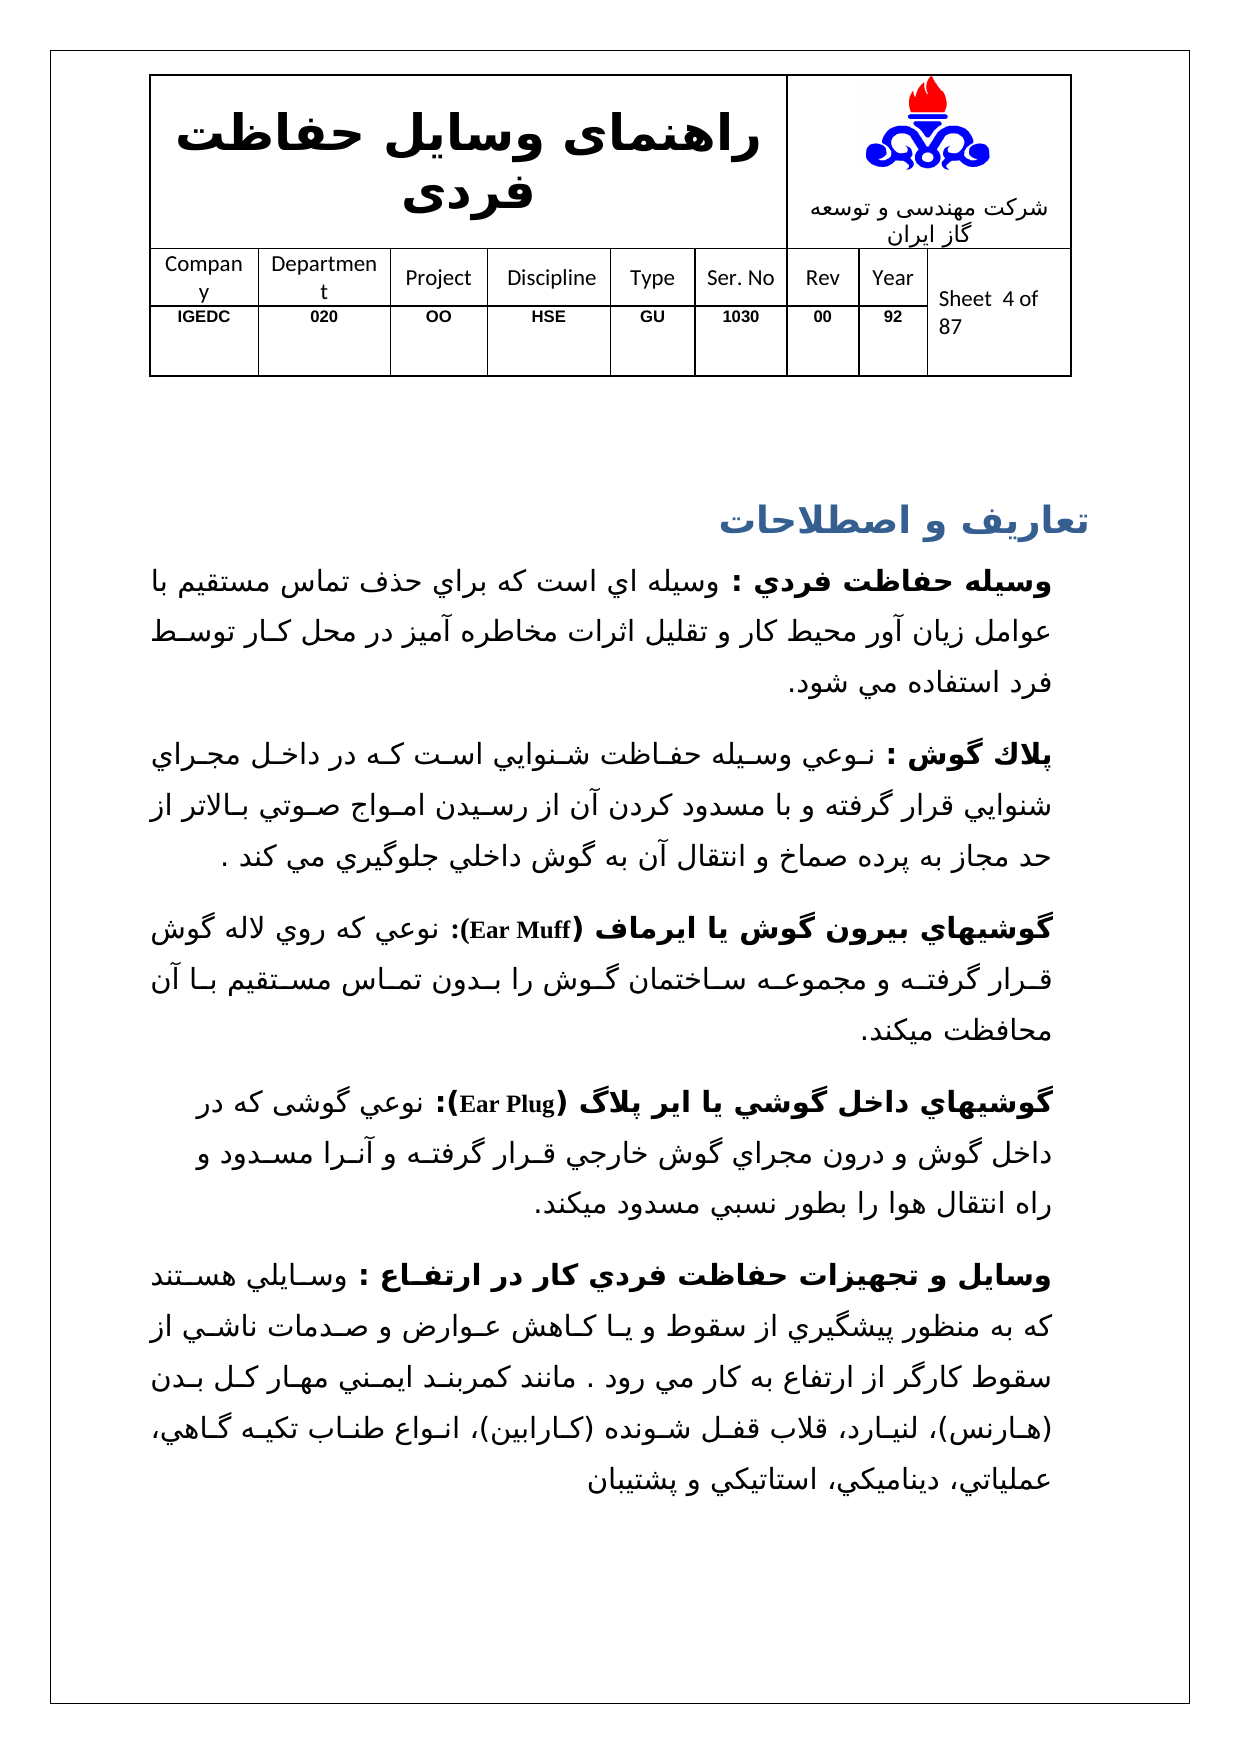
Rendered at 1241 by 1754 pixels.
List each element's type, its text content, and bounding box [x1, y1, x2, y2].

text پلاك گوش : نوعي وسيله حفاظت شنوايي است كه در داخل مجراي شنوايي قرار گرفته و با مسدود كردن آن از رسيدن امواج صوتي بالاتر از حد مجاز به پرده صماخ و انتقال آن به گوش داخلي جلوگيري مي كند . [150, 737, 1053, 873]
picture [853, 76, 1005, 170]
subtitle تعاريف و اصطلاحات [150, 498, 1090, 542]
text وسيله حفاظت فردي : وسيله اي است كه براي حذف تماس مستقيم با عوامل زيان آور محيط كار و تقليل اثرات مخاطره آميز در محل كار توسط فرد استفاده مي شود. [150, 564, 1053, 700]
text گوشيهاي بيرون گوش يا ايرماف (Ear Muff):‌ نوعي كه روي لاله گوش قرار گرفته و مجموعه ساختمان گوش را بدون تماس مستقيم با آن محافظت ميكند. [150, 911, 1053, 1047]
text وسايل و تجهيزات حفاظت فردي كار در ارتفاع : وسايلي هستند كه به منظور پيشگيري از سقوط و يا كاهش عوارض و صدمات ناشي از سقوط كارگر از ارتفاع به كار مي رود . مانند كمربند ايمني مهار كل بدن (هارنس)، لنيارد، قلاب قفل شونده (كارابين)، انواع طناب تكيه گاهي، عملياتي، ديناميكي، استاتيكي و پشتيبان [150, 1259, 1053, 1496]
text گوشيهاي داخل گوشي يا اير پلاگ (Ear Plug): نوعي گوشی كه در داخل گوش و درون مجراي گوش خارجي قرار گرفته و آنرا مسدود و راه انتقال هوا را بطور نسبي مسدود ميكند. [196, 1085, 1053, 1221]
